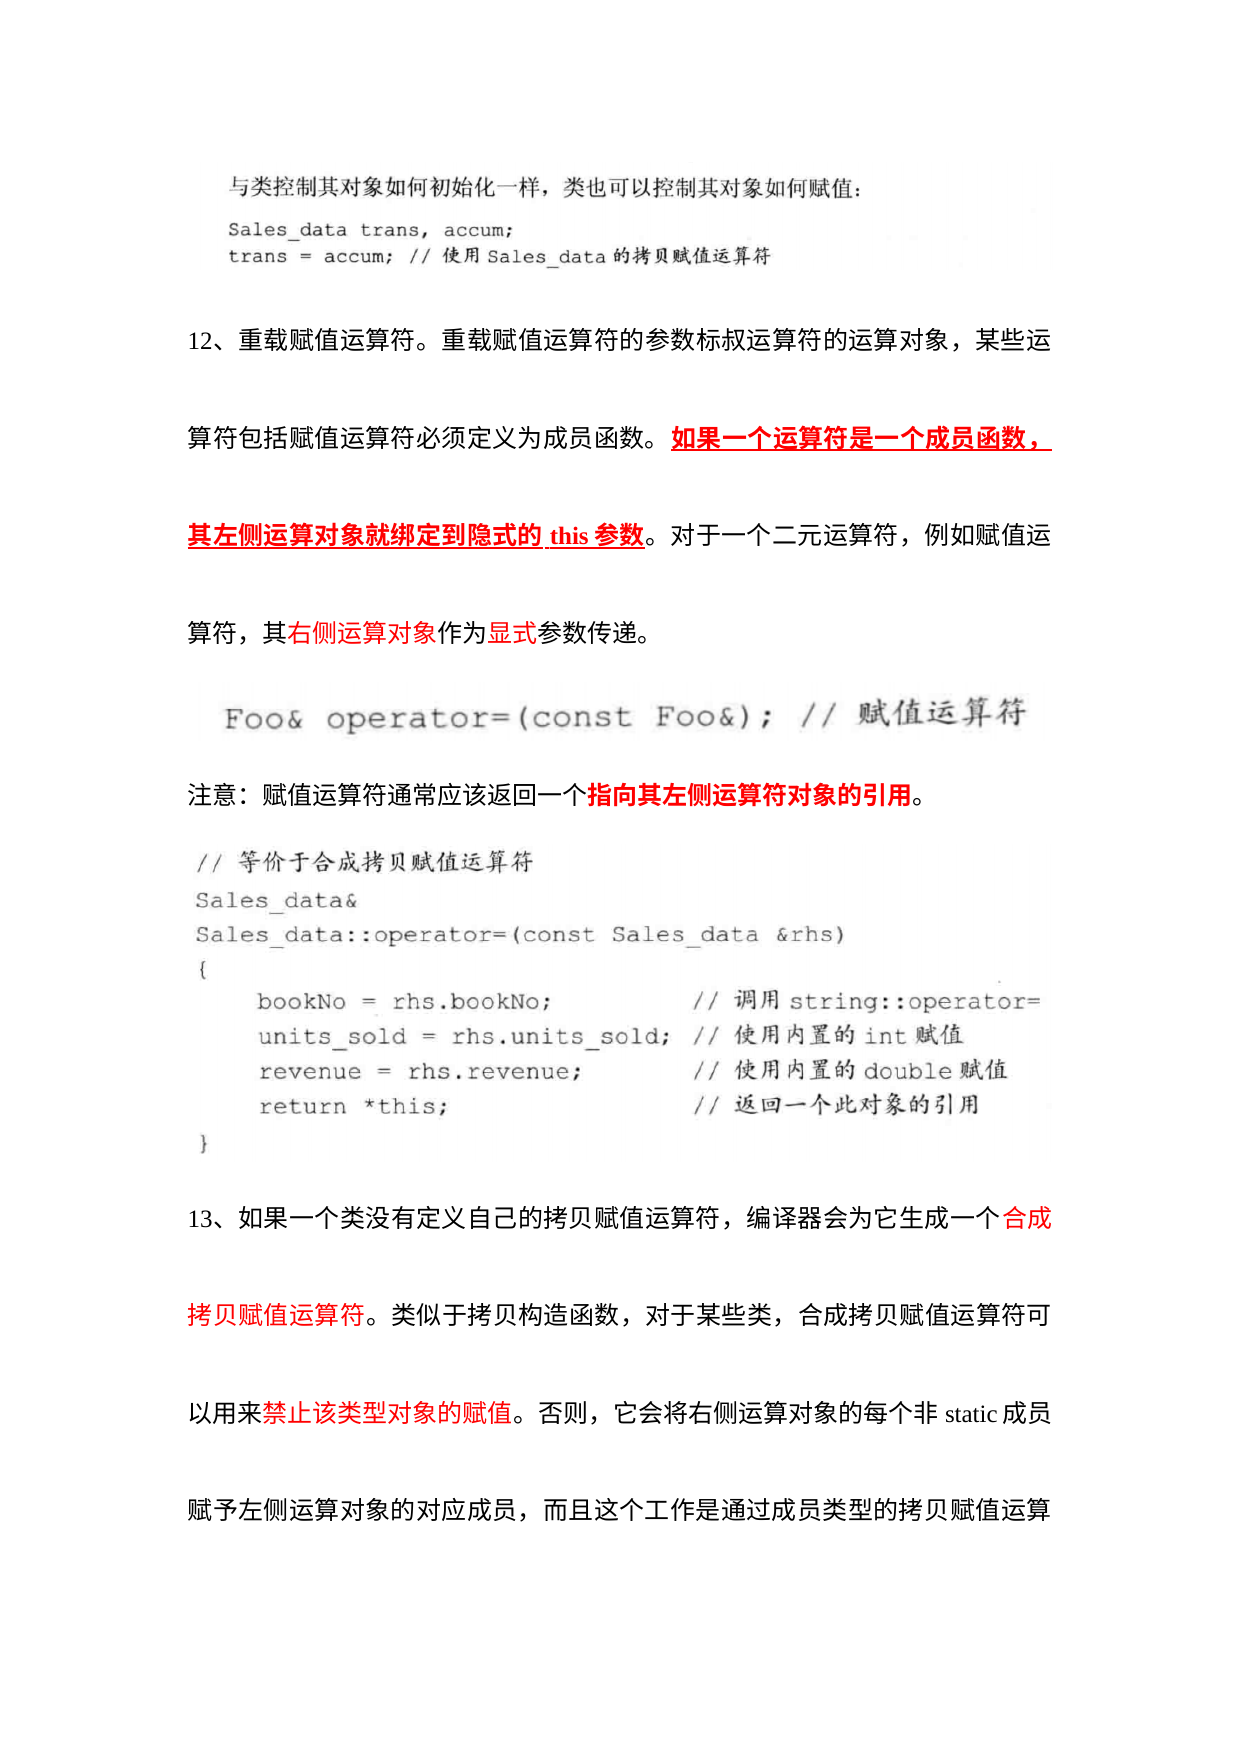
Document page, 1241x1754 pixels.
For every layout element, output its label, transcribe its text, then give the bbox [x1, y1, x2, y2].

picture [187, 682, 1053, 741]
picture [187, 844, 1053, 1162]
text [187, 1184, 1053, 1541]
picture [187, 162, 1053, 270]
text 注意：赋值运算符通常应该返回一个指向其左侧运算符对象的引用。 [187, 761, 1053, 826]
text 12、重载赋值运算符。重载赋值运算符的参数标叔运算符的运算对象，某些运算符包括赋值运算符必须定义为成员函数。如果一个运算符是一个成员函数，其左侧运算对象就绑定到隐式的this参数。对于一个二元运算符，例如赋值运算符，其右侧运算对象作为显式参数传递。 [187, 306, 1053, 664]
